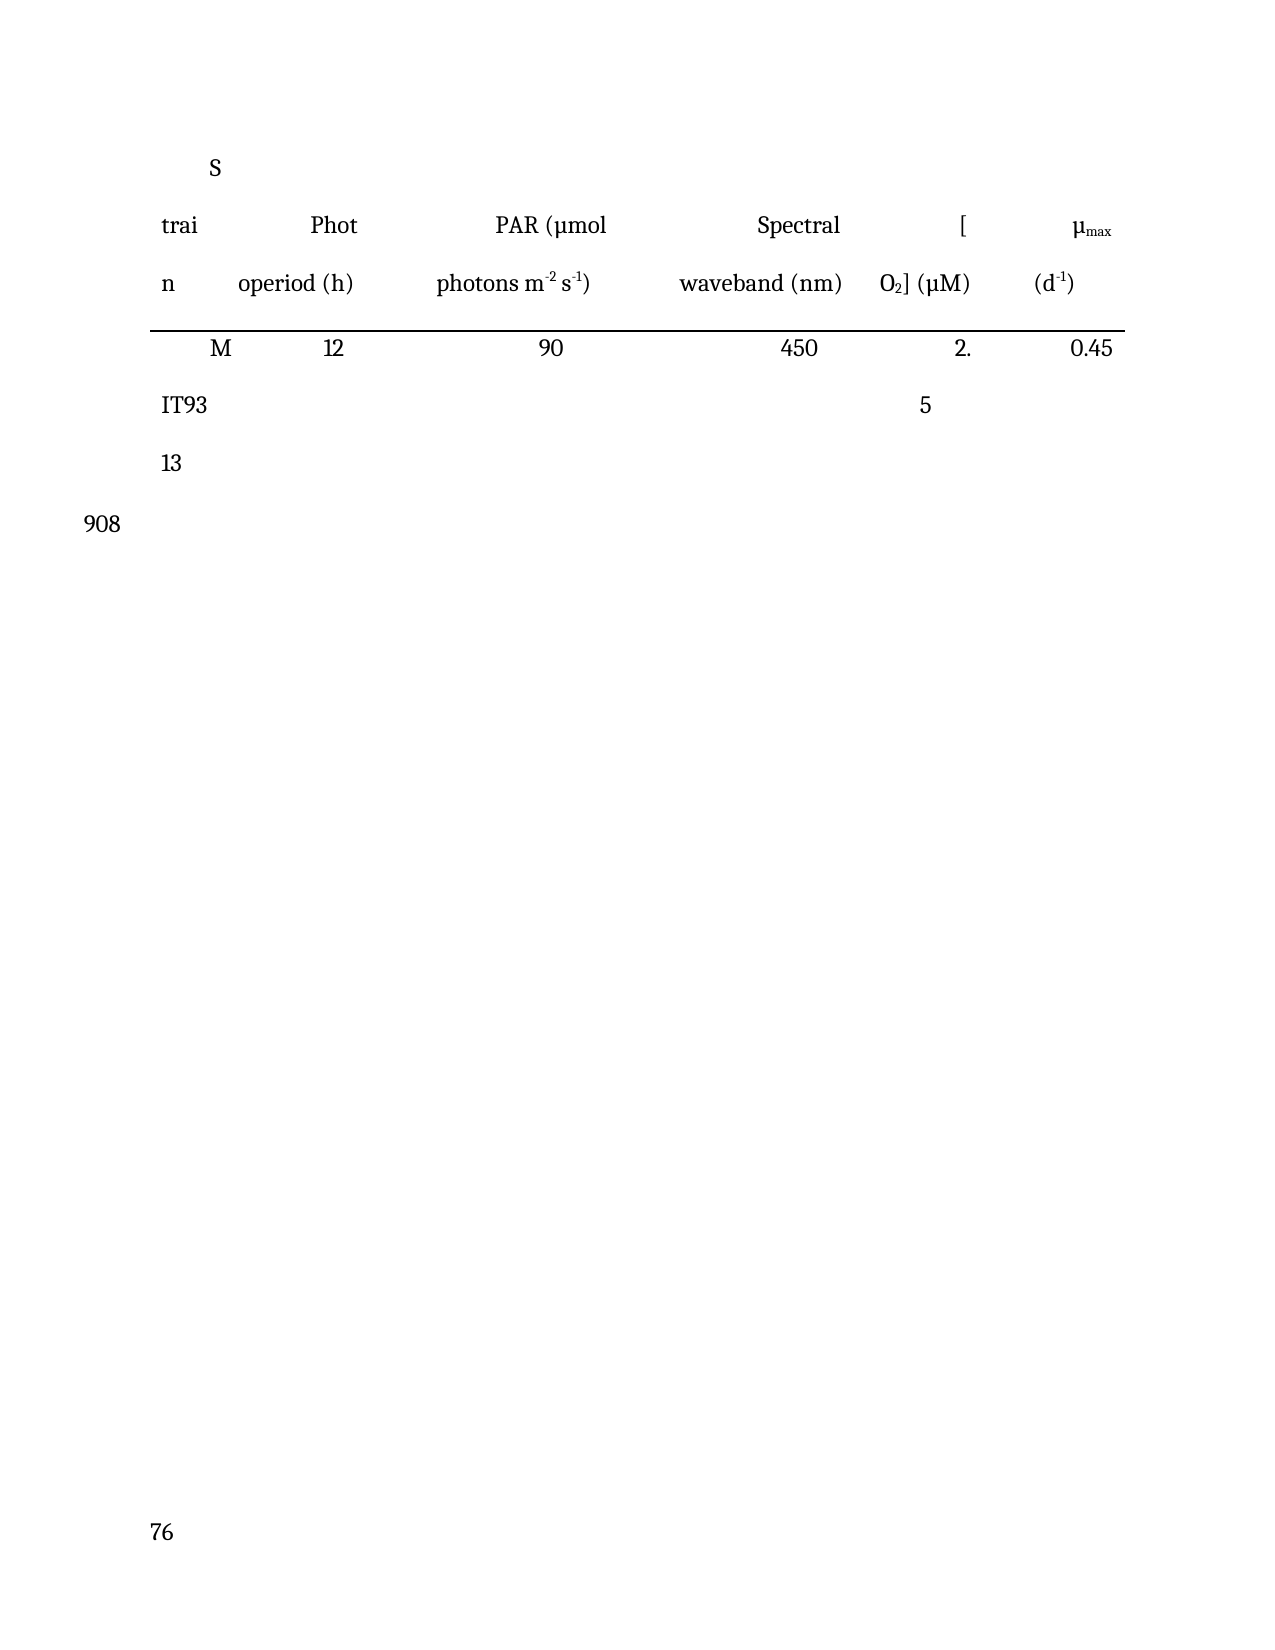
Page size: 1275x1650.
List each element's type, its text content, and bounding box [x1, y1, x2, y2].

table_cell 0.45 [983, 332, 1125, 510]
table_header Strain [150, 150, 221, 330]
table_header Spectral waveband (nm) [655, 150, 868, 330]
table_header PAR (µmol photons m-2 s-1) [372, 150, 655, 330]
table_header [O2] (µM) [868, 150, 983, 330]
table_cell 12 [221, 332, 372, 510]
table_cell 2.5 [868, 332, 983, 510]
table_cell MIT9313 [150, 332, 221, 510]
table_cell 90 [372, 332, 655, 510]
table_header Photoperiod (h) [221, 150, 372, 330]
table_cell 450 [655, 332, 868, 510]
table_header µmax (d-1) [983, 150, 1125, 330]
